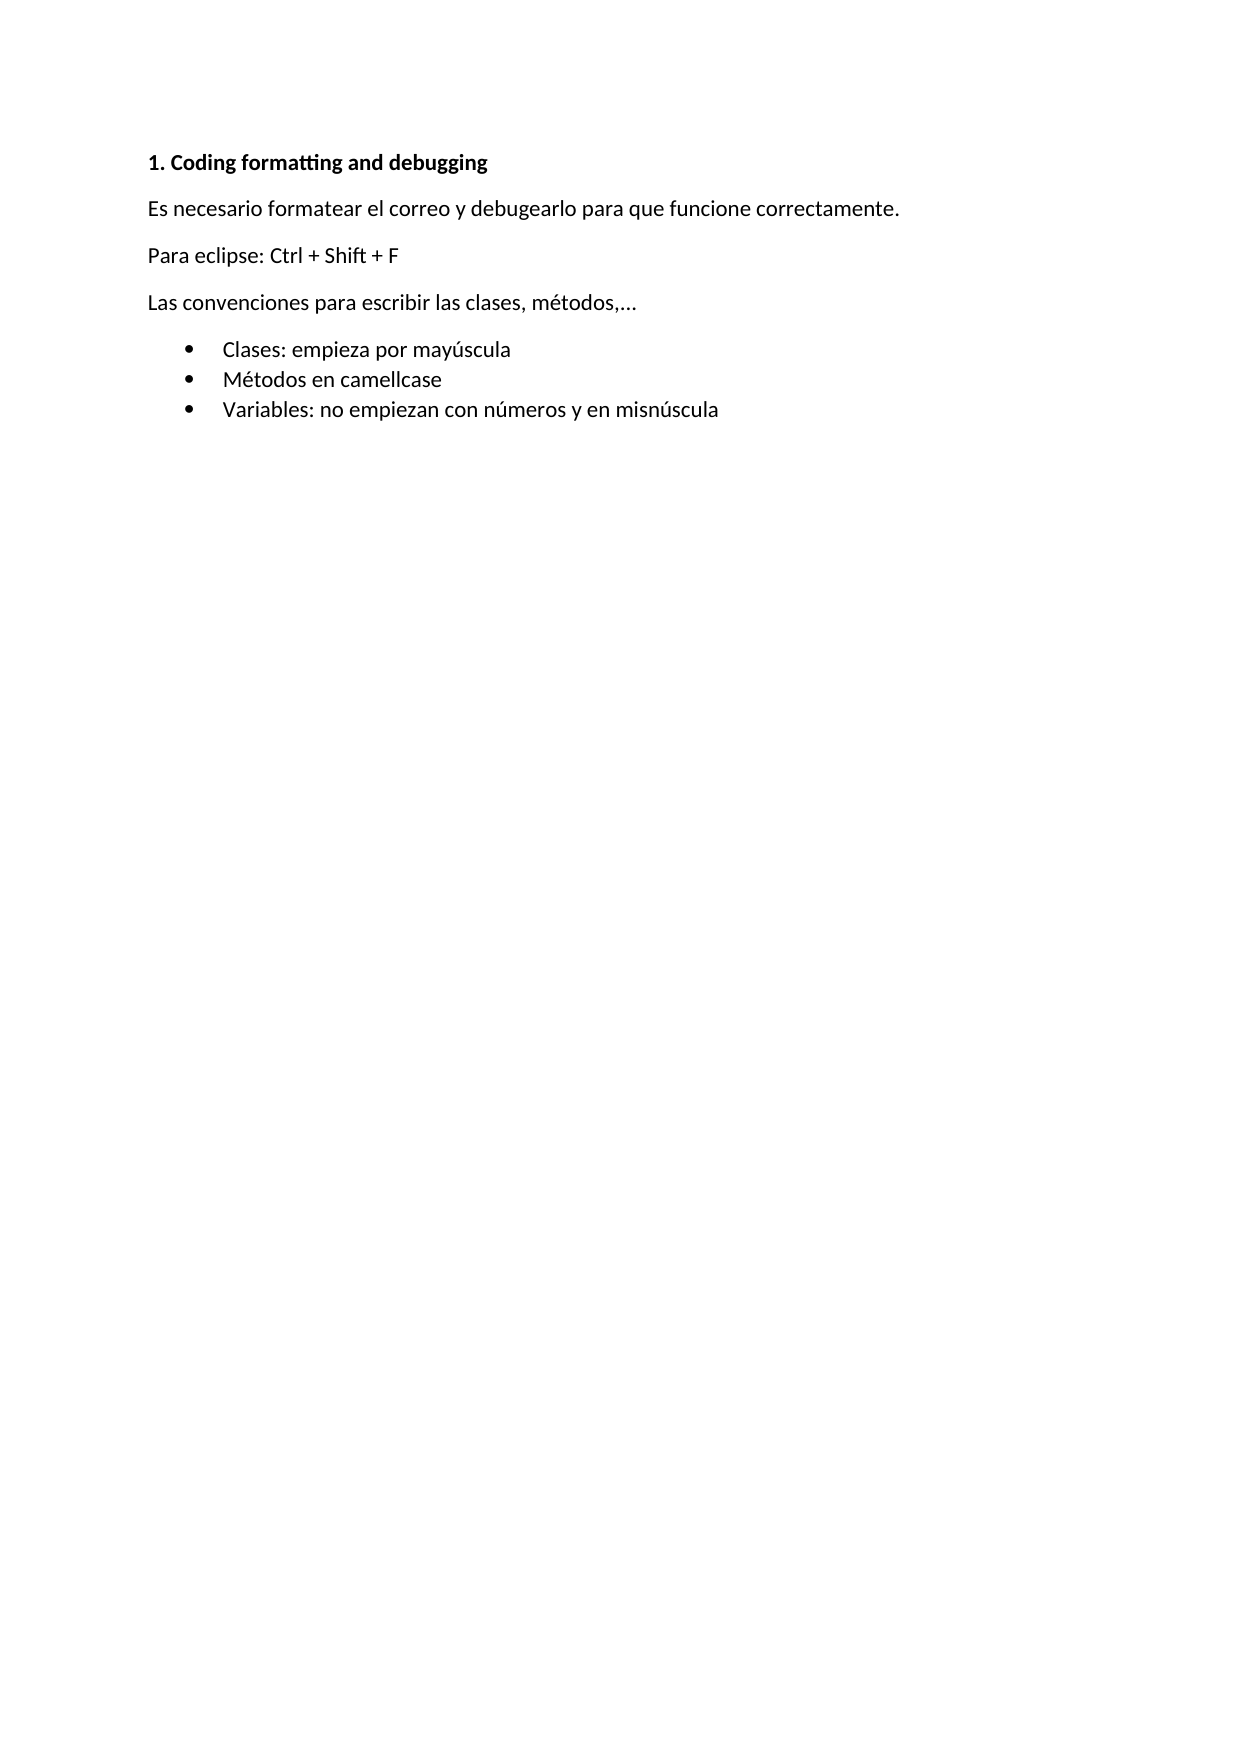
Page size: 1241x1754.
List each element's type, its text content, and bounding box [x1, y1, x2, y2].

text Para eclipse: Ctrl + Shift + F [148, 241, 1093, 269]
text Las convenciones para escribir las clases, métodos,... [148, 288, 1093, 316]
list Clases: empieza por mayúscula [185, 335, 1093, 363]
list Variables: no empiezan con números y en misnúscula [185, 396, 1093, 423]
list Métodos en camellcase [185, 365, 1093, 393]
text 1. Coding formatting and debugging [148, 148, 1093, 176]
text Es necesario formatear el correo y debugearlo para que funcione correctamente. [148, 194, 1093, 222]
